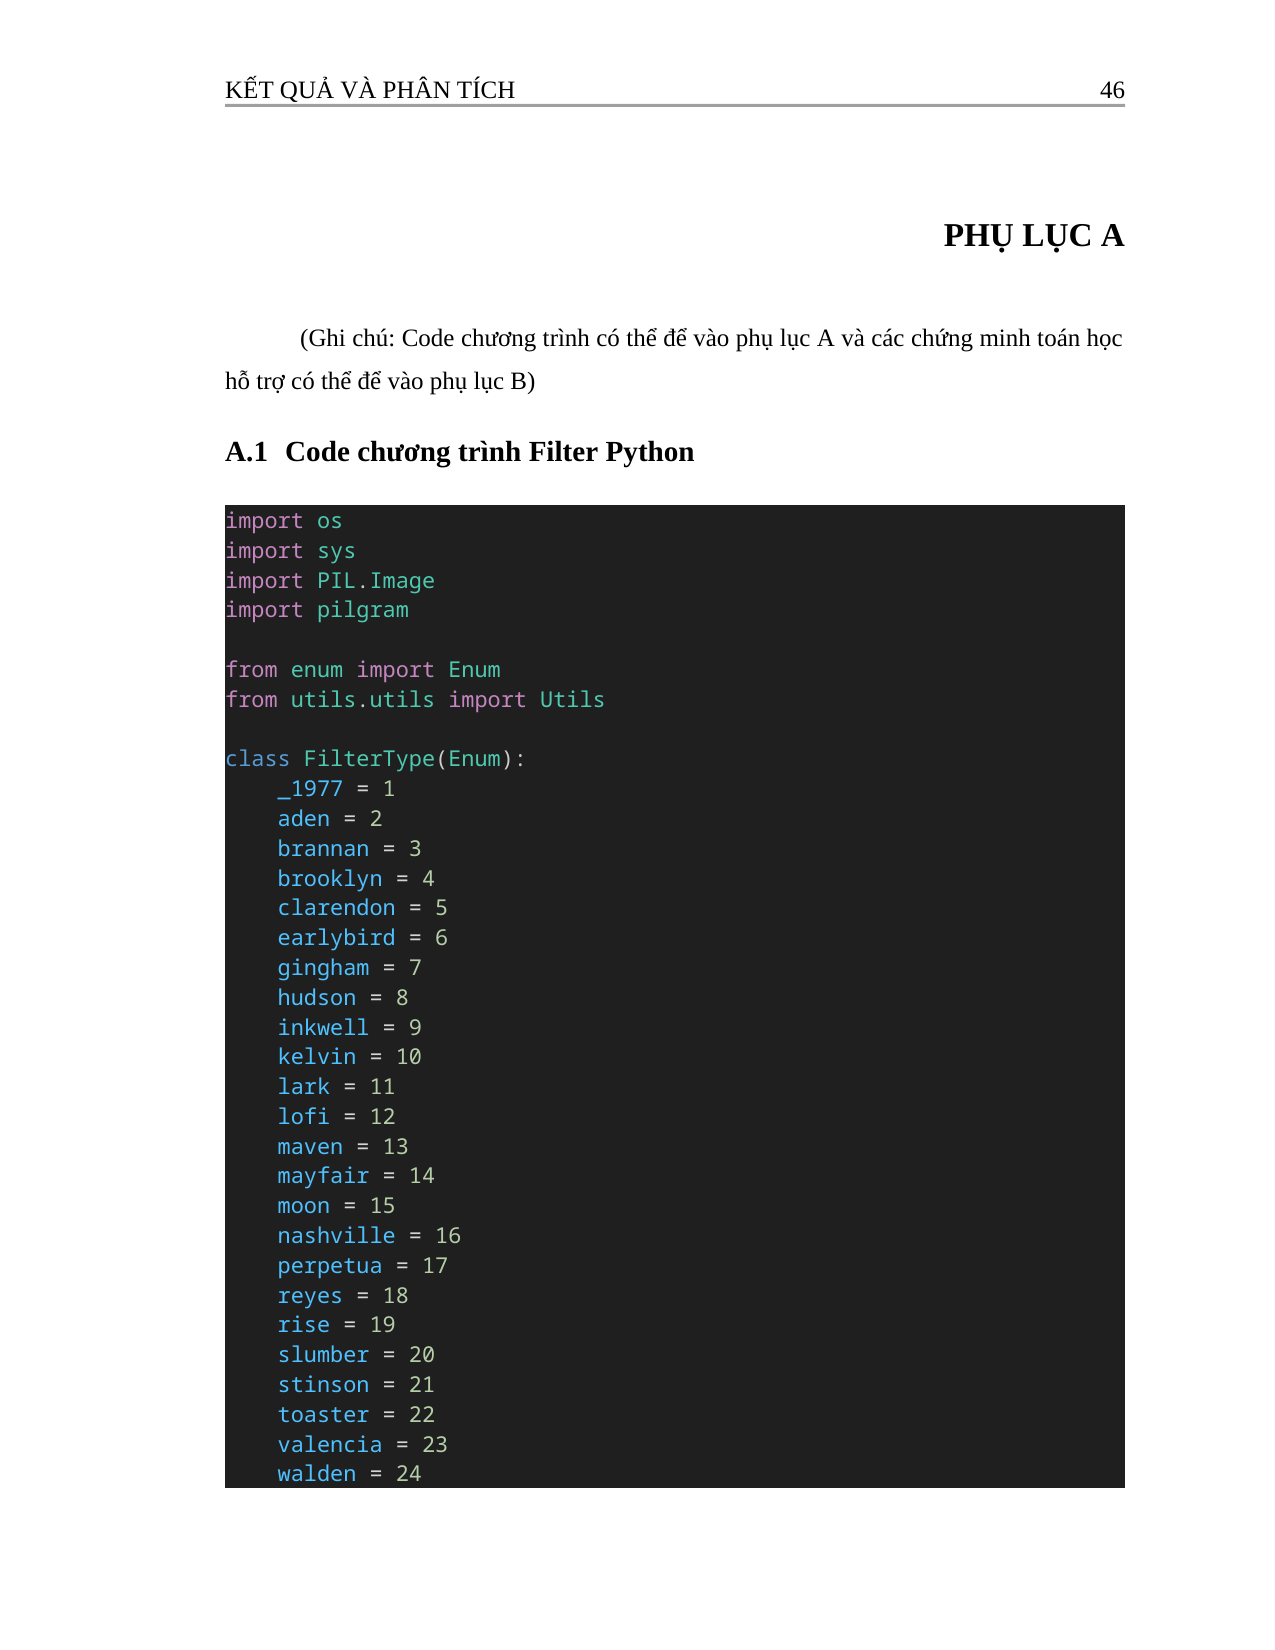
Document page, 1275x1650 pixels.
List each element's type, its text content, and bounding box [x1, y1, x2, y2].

text _1977 = 1 [225, 773, 1125, 803]
text mayfair = 14 [225, 1160, 1125, 1190]
text from enum import Enum [225, 654, 1125, 684]
text maven = 13 [225, 1131, 1125, 1160]
text gingham = 7 [225, 952, 1125, 982]
text hudson = 8 [225, 982, 1125, 1011]
text class FilterType(Enum): [225, 743, 1125, 773]
subtitle PHỤ LỤC A [225, 215, 1125, 253]
text lofi = 12 [225, 1101, 1125, 1131]
text clarendon = 5 [225, 892, 1125, 922]
subtitle A.1 Code chương trình Filter Python [225, 434, 1125, 467]
text inkwell = 9 [225, 1011, 1125, 1041]
text reyes = 18 [225, 1279, 1125, 1309]
text brooklyn = 4 [225, 862, 1125, 892]
text slumber = 20 [225, 1339, 1125, 1369]
text import PIL.Image [225, 564, 1125, 594]
text (Ghi chú: Code chương trình có thể để vào phụ lục A và các chứng minh toán học hỗ trợ có thể để vào phụ lục B) [225, 323, 1125, 394]
text import pilgram [225, 594, 1125, 624]
text import sys [225, 535, 1125, 564]
text perpetua = 17 [225, 1250, 1125, 1279]
text nashville = 16 [225, 1220, 1125, 1250]
text rise = 19 [225, 1309, 1125, 1339]
text kelvin = 10 [225, 1041, 1125, 1071]
text from utils.utils import Utils [225, 684, 1125, 713]
text earlybird = 6 [225, 922, 1125, 952]
text toaster = 22 [225, 1399, 1125, 1428]
text import os [225, 505, 1125, 535]
text moon = 15 [225, 1190, 1125, 1220]
text aden = 2 [225, 803, 1125, 833]
text valencia = 23 [225, 1428, 1125, 1458]
text brannan = 3 [225, 833, 1125, 862]
text lark = 11 [225, 1071, 1125, 1101]
text walden = 24 [225, 1458, 1125, 1488]
text stinson = 21 [225, 1369, 1125, 1399]
